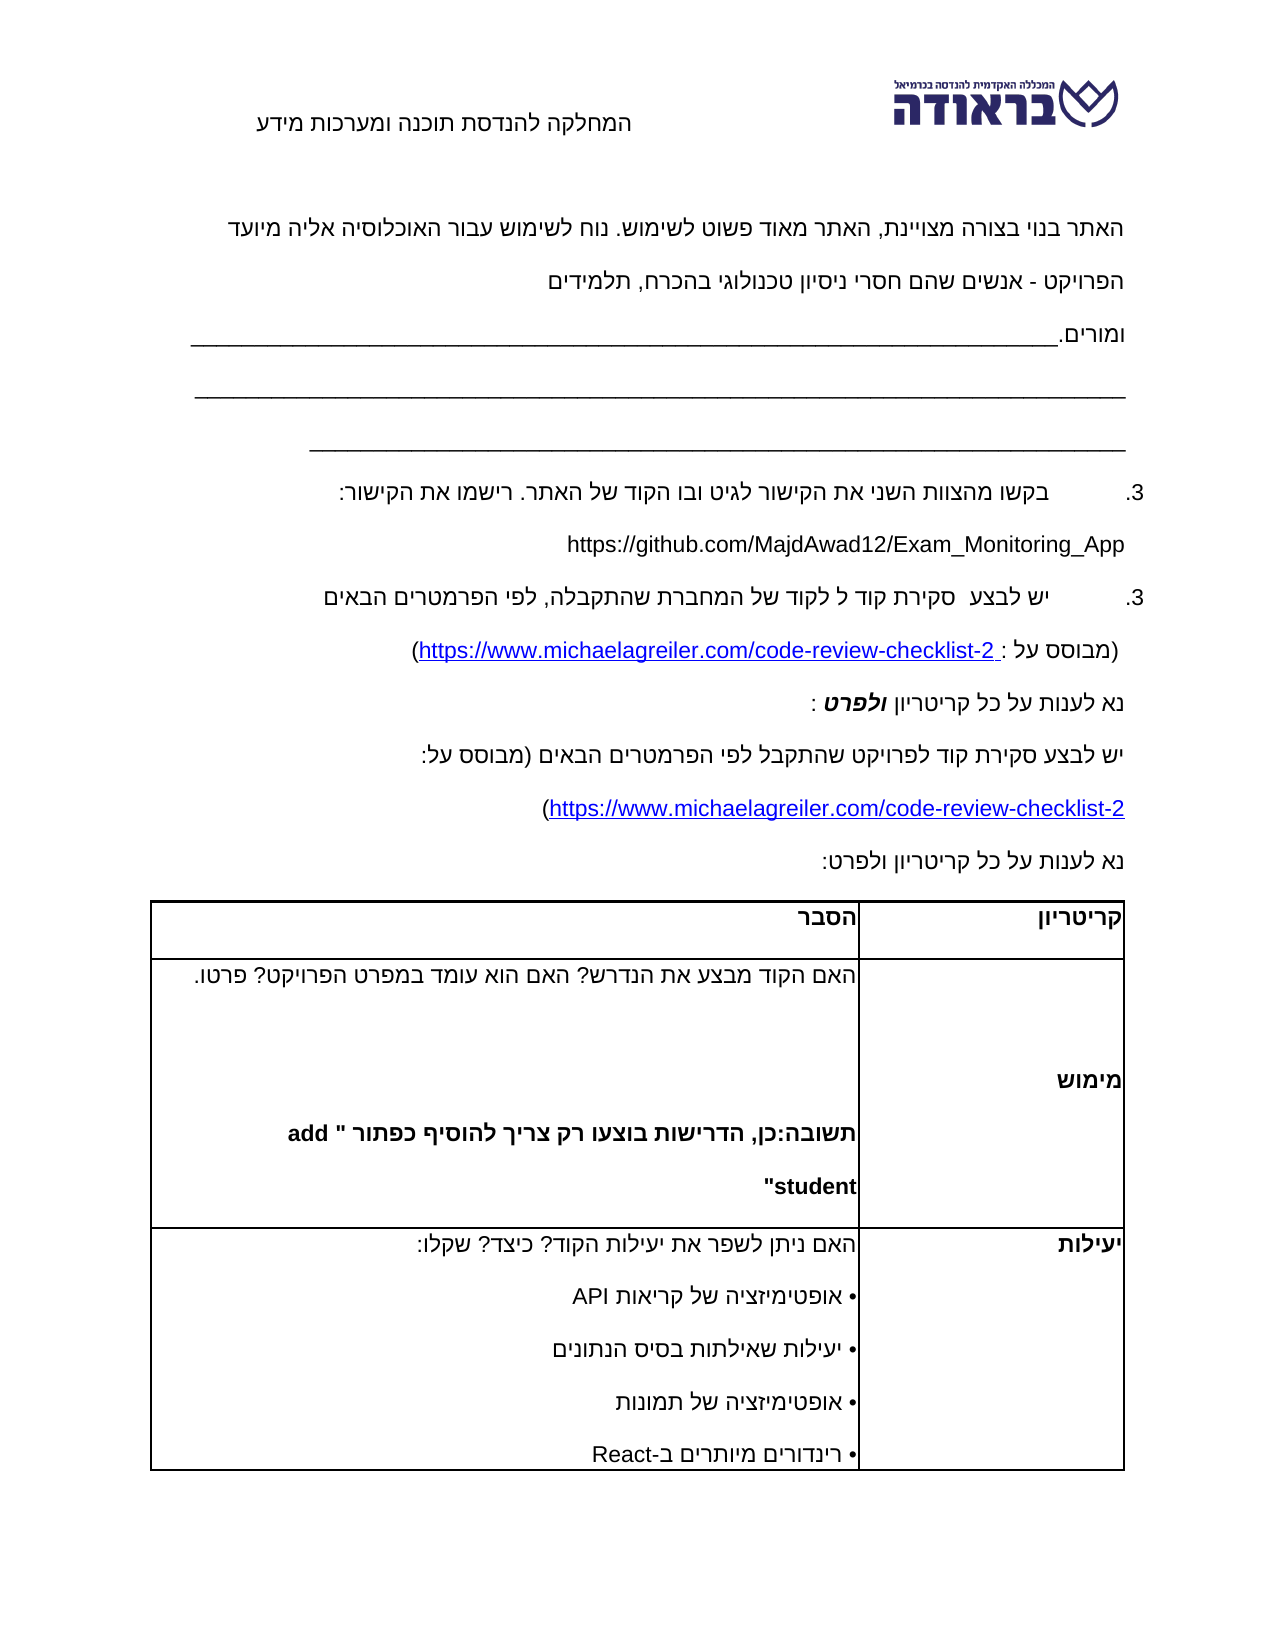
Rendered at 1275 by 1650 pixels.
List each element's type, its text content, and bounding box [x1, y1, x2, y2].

table_cell האם הקוד מבצע את הנדרש? האם הוא עומד במפרט הפרויקט? פרטו. תשובה:כן, הדרישות בוצעו רק צריך להוסיף כפתור " add student" [152, 960, 858, 1227]
table_header קריטריון [860, 903, 1123, 958]
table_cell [152, 1229, 858, 1469]
table_cell מימוש [860, 960, 1123, 1227]
text נא לענות על כל קריטריון ולפרט : [187, 689, 1125, 716]
table_cell יעילות [860, 1229, 1123, 1469]
list יש לבצע סקירת קוד ל לקוד של המחברת שהתקבלה, לפי הפרמטרים הבאים (מבוסס על : https://www.michaelagreiler.com/code-review-checklist-2) [187, 584, 1125, 663]
text האתר בנוי בצורה מצויינת, האתר מאוד פשוט לשימוש. נוח לשימוש עבור האוכלוסיה אליה מיועד הפרויקט - אנשים שהם חסרי ניסיון טכנולוגי בהכרח, תלמידים ומורים._____________________________________________________________________________________________________________________________________________________________________________________________________________ [187, 215, 1125, 452]
picture [887, 75, 1125, 132]
table_header הסבר [152, 903, 858, 958]
list בקשו מהצוות השני את הקישור לגיט ובו הקוד של האתר. רישמו את הקישור: https://github.com/MajdAwad12/Exam_Monitoring_App [187, 479, 1125, 558]
text נא לענות על כל קריטריון ולפרט: [187, 848, 1125, 874]
text יש לבצע סקירת קוד לפרויקט שהתקבל לפי הפרמטרים הבאים (מבוסס על: https://www.michaelagreiler.com/code-review-checklist-2) [187, 742, 1125, 821]
